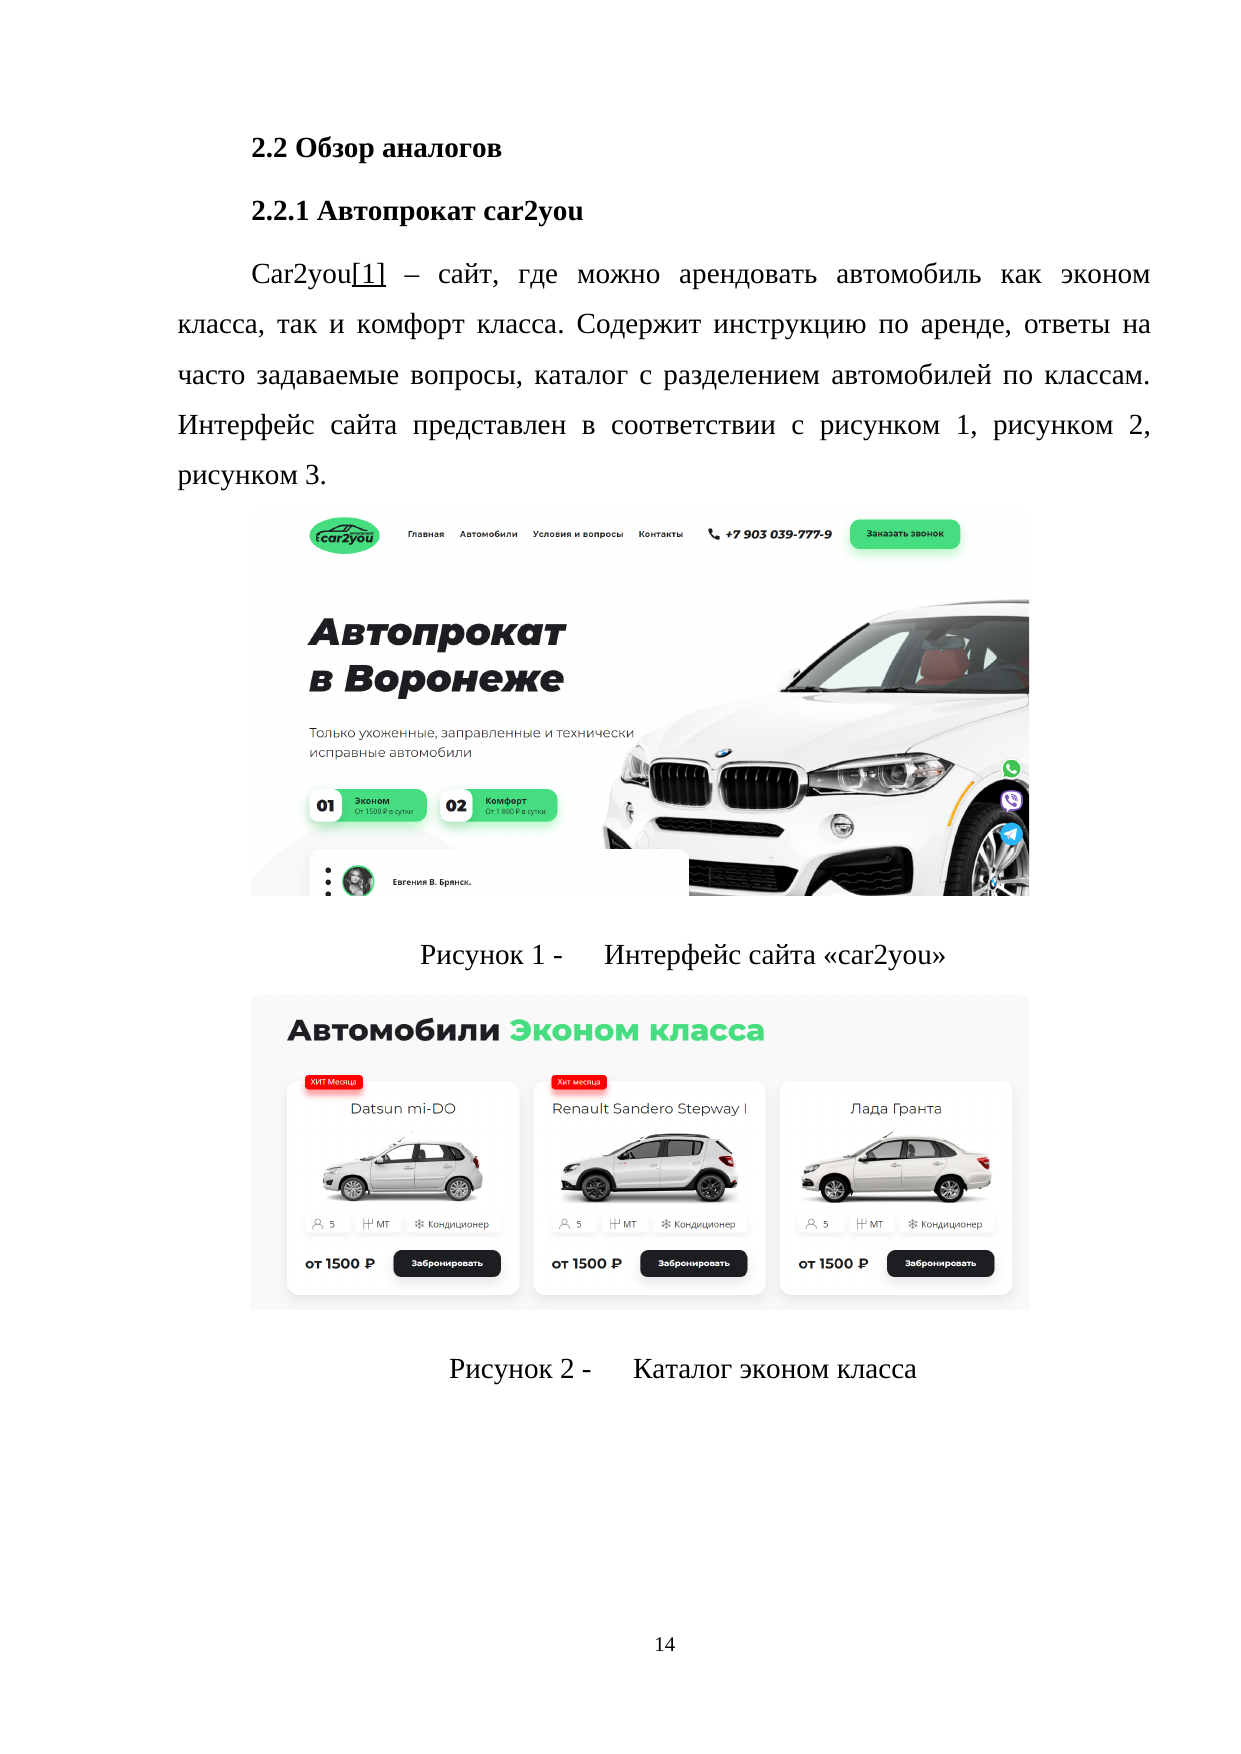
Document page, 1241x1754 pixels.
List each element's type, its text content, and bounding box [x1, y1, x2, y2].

text Интерфейс сайта «car2you» [289, 937, 1152, 971]
text Car2you[1] – сайт, где можно арендовать автомобиль как эконом класса, так и комфорт класса. Содержит инструкцию по аренде, ответы на часто задаваемые вопросы, каталог с разделением автомобилей по классам. Интерфейс сайта представлен в соответствии с рисунком 1, рисунком 2, рисунком 3. [177, 256, 1152, 491]
picture [251, 507, 1030, 896]
picture [251, 995, 1030, 1310]
list Автопрокат car2you [251, 193, 1152, 227]
text Каталог эконом класса [289, 1351, 1152, 1385]
list Обзор аналогов [251, 131, 1152, 164]
